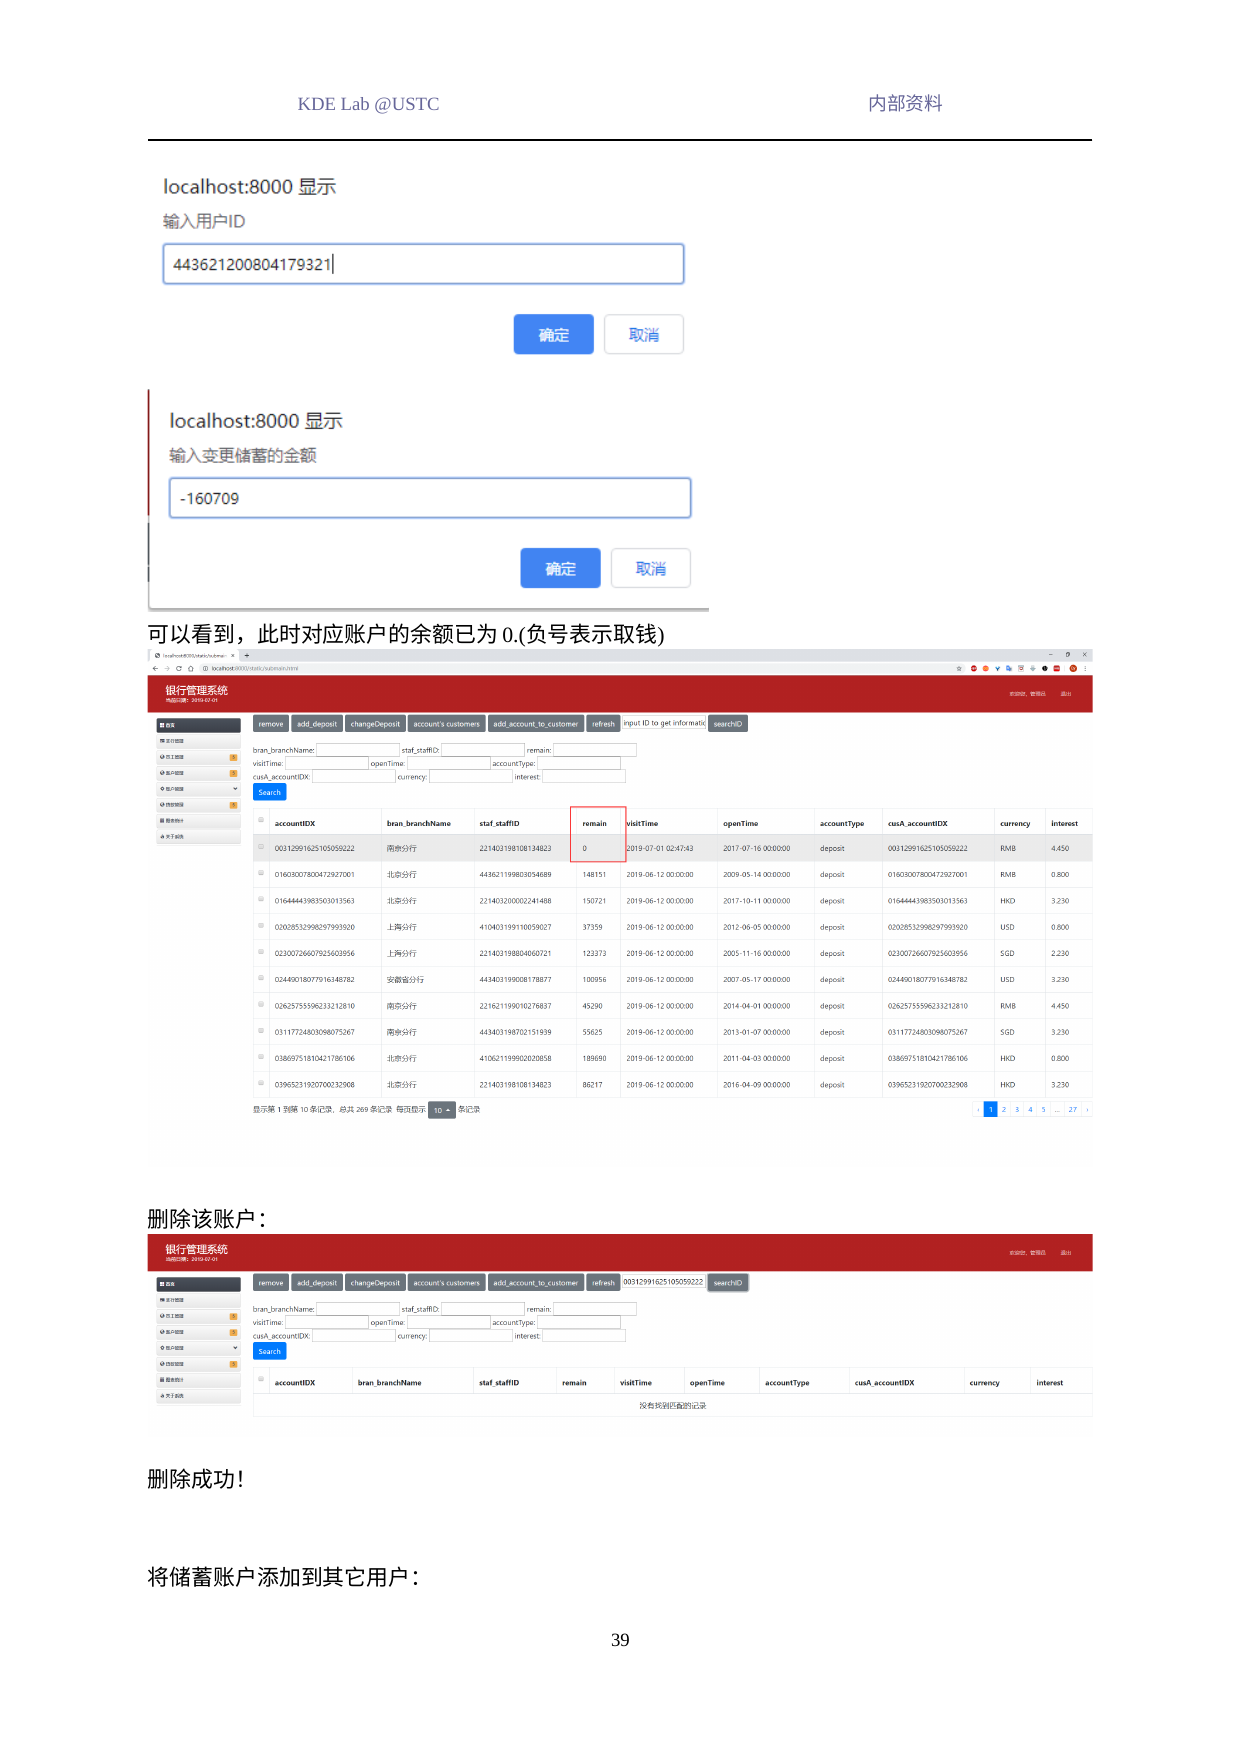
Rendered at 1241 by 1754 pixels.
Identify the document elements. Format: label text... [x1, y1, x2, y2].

picture [147, 162, 703, 372]
picture [147, 389, 709, 612]
text 删除成功！ [148, 1462, 1092, 1494]
text 将储蓄账户添加到其它用户： [148, 1559, 1092, 1592]
picture [147, 1234, 1093, 1437]
text 可以看到，此时对应账户的余额已为0.(负号表示取钱) [148, 617, 1092, 649]
text 删除该账户： [148, 1202, 1092, 1234]
picture [147, 649, 1093, 1167]
